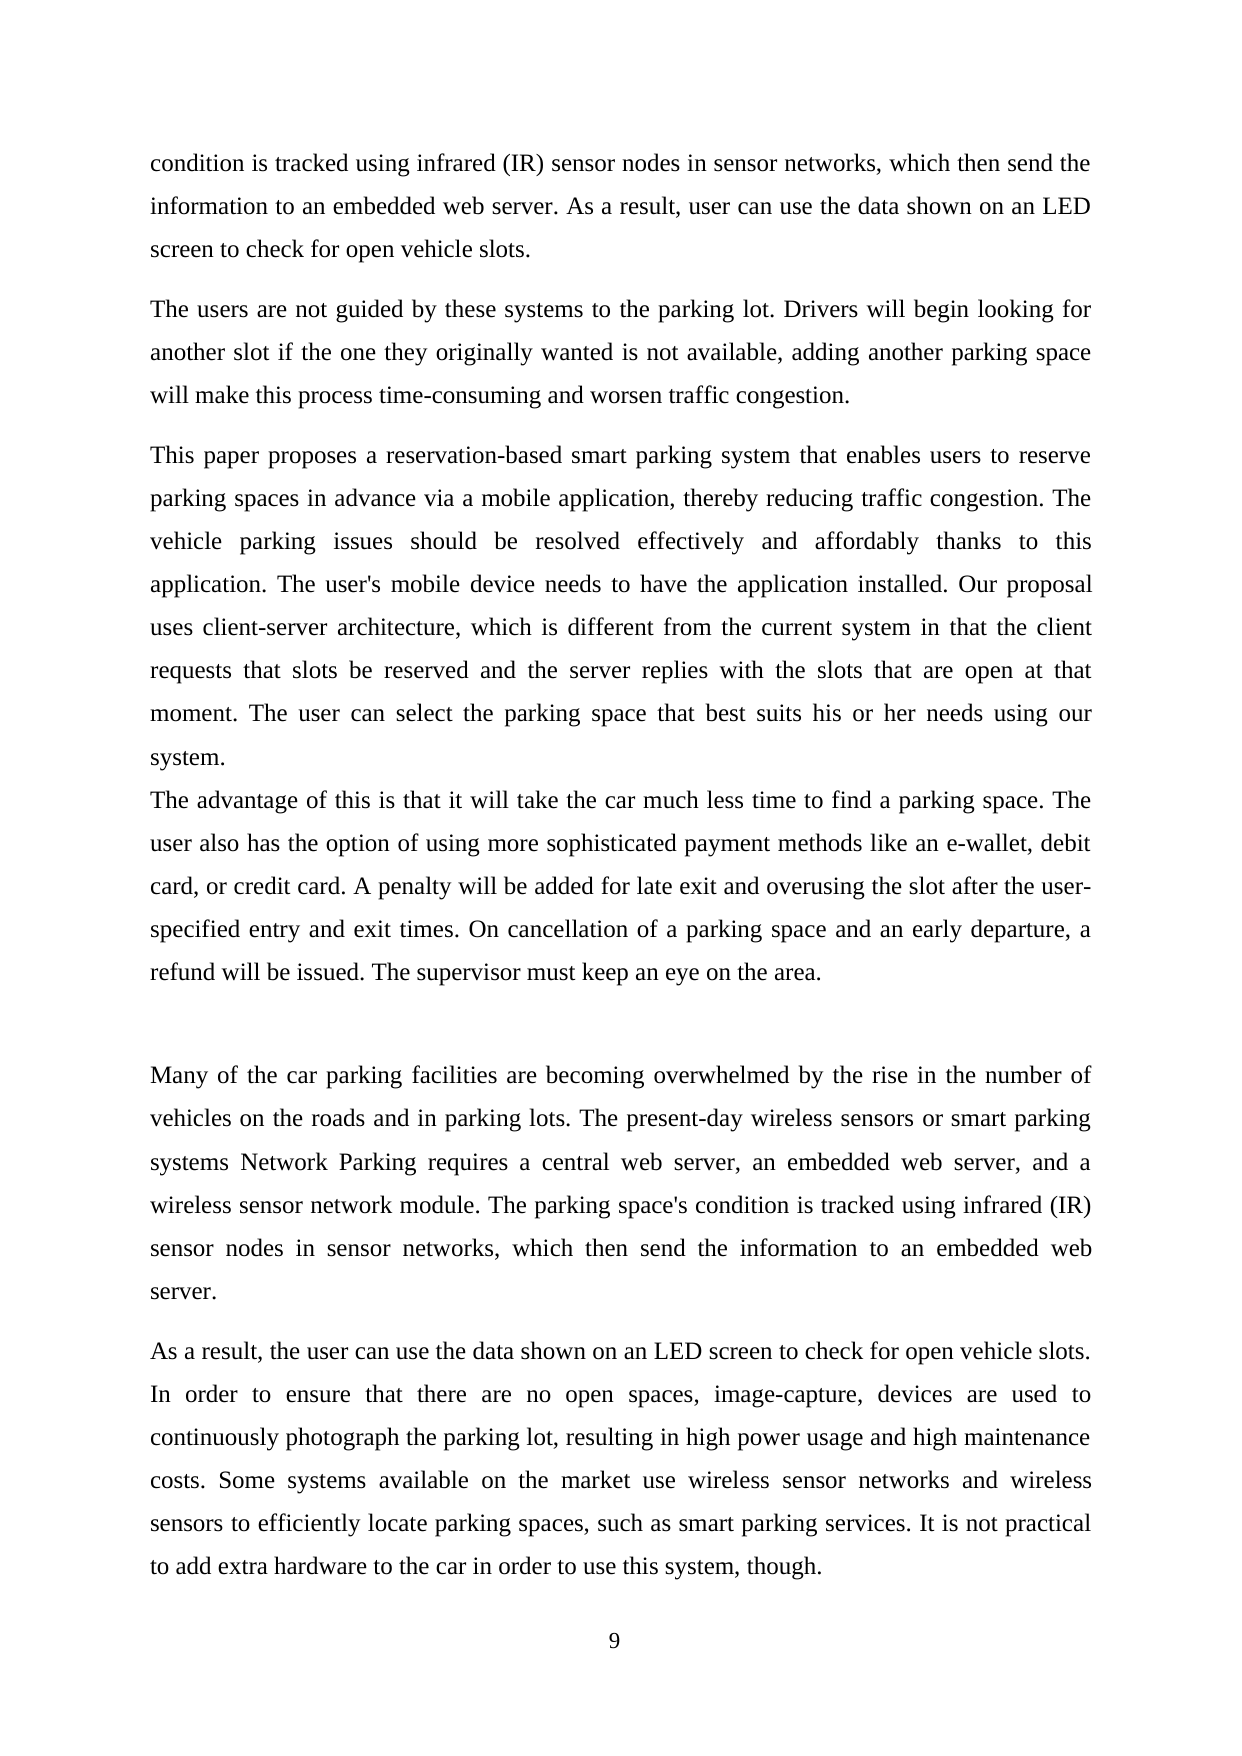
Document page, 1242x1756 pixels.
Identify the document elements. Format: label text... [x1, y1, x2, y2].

text The advantage of this is that it will take the car much less time to find a parking space. The user also has the option of using more sophisticated payment methods like an e-wallet, debit card, or credit card. A penalty will be added for late exit and overusing the slot after the user- specified entry and exit times. On cancellation of a parking space and an early departure, a refund will be issued. The supervisor must keep an eye on the area. [150, 785, 1092, 986]
text Many of the car parking facilities are becoming overwhelmed by the rise in the number of vehicles on the roads and in parking lots. The present-day wireless sensors or smart parking systems Network Parking requires a central web server, an embedded web server, and a wireless sensor network module. The parking space's condition is tracked using infrared (IR) sensor nodes in sensor networks, which then send the information to an embedded web server. [150, 1060, 1092, 1305]
text As a result, the user can use the data shown on an LED screen to check for open vehicle slots. In order to ensure that there are no open spaces, image-capture, devices are used to continuously photograph the parking lot, resulting in high power usage and high maintenance costs. Some systems available on the market use wireless sensor networks and wireless sensors to efficiently locate parking spaces, such as smart parking services. It is not practical to add extra hardware to the car in order to use this system, though. [150, 1336, 1092, 1580]
text This paper proposes a reservation-based smart parking system that enables users to reserve parking spaces in advance via a mobile application, thereby reducing traffic congestion. The vehicle parking issues should be resolved effectively and affordably thanks to this application. The user's mobile device needs to have the application installed. Our proposal uses client-server architecture, which is different from the current system in that the client requests that slots be reserved and the server replies with the slots that are open at that moment. The user can select the parking space that best suits his or her needs using our system. [150, 440, 1093, 770]
text condition is tracked using infrared (IR) sensor nodes in sensor networks, which then send the information to an embedded web server. As a result, user can use the data shown on an LED screen to check for open vehicle slots. [150, 148, 1092, 263]
text The users are not guided by these systems to the parking lot. Drivers will begin looking for another slot if the one they originally wanted is not available, adding another parking space will make this process time-consuming and worsen traffic congestion. [150, 294, 1092, 409]
